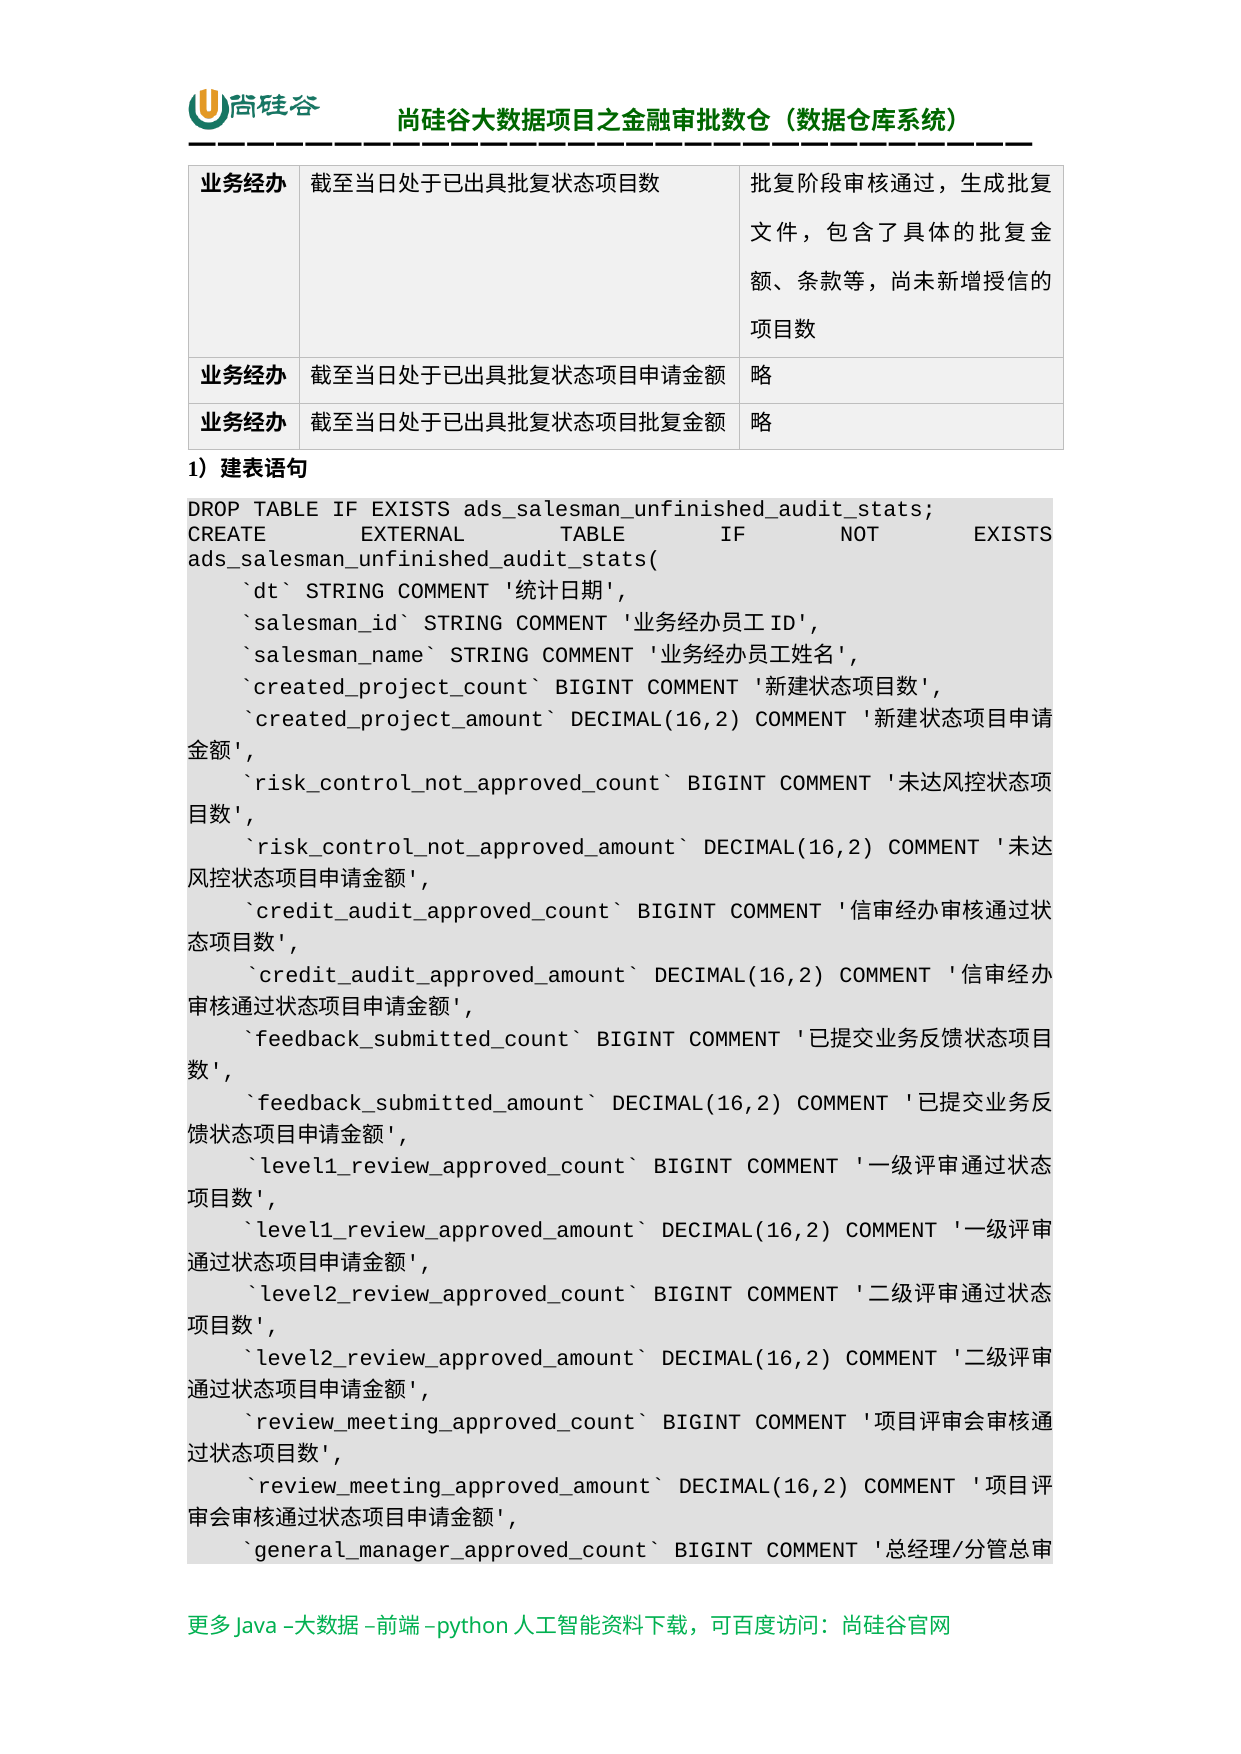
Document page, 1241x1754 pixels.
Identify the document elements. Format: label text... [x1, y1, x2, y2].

text `review_meeting_approved_count` BIGINT COMMENT '项目评审会审核通过状态项目数', [187, 1404, 1053, 1468]
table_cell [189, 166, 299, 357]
text `salesman_name` STRING COMMENT '业务经办员工姓名', [187, 637, 1053, 669]
text `risk_control_not_approved_amount` DECIMAL(16,2) COMMENT '未达风控状态项目申请金额', [187, 829, 1053, 893]
text `feedback_submitted_amount` DECIMAL(16,2) COMMENT '已提交业务反馈状态项目申请金额', [187, 1084, 1053, 1148]
text 1）建表语句 [187, 450, 1053, 483]
text DROP TABLE IF EXISTS ads_salesman_unfinished_audit_stats; [187, 498, 1053, 523]
text `review_meeting_approved_amount` DECIMAL(16,2) COMMENT '项目评审会审核通过状态项目申请金额', [187, 1468, 1053, 1532]
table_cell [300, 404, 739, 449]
text `salesman_id` STRING COMMENT '业务经办员工ID', [187, 605, 1053, 637]
text `risk_control_not_approved_count` BIGINT COMMENT '未达风控状态项目数', [187, 765, 1053, 829]
text `credit_audit_approved_amount` DECIMAL(16,2) COMMENT '信审经办审核通过状态项目申请金额', [187, 957, 1053, 1021]
text `created_project_count` BIGINT COMMENT '新建状态项目数', [187, 669, 1053, 701]
text `created_project_amount` DECIMAL(16,2) COMMENT '新建状态项目申请金额', [187, 701, 1053, 765]
text `credit_audit_approved_count` BIGINT COMMENT '信审经办审核通过状态项目数', [187, 893, 1053, 957]
text `level1_review_approved_amount` DECIMAL(16,2) COMMENT '一级评审通过状态项目申请金额', [187, 1212, 1053, 1276]
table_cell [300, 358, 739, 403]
text CREATE EXTERNAL TABLE IF NOT EXISTS ads_salesman_unfinished_audit_stats( [187, 523, 1053, 573]
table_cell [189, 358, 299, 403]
text `level2_review_approved_count` BIGINT COMMENT '二级评审通过状态项目数', [187, 1276, 1053, 1340]
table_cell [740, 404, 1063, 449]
text `level1_review_approved_count` BIGINT COMMENT '一级评审通过状态项目数', [187, 1148, 1053, 1212]
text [187, 1532, 1053, 1564]
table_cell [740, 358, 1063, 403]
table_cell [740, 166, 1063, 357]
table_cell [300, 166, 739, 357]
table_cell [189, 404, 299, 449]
text `feedback_submitted_count` BIGINT COMMENT '已提交业务反馈状态项目数', [187, 1021, 1053, 1084]
text `dt` STRING COMMENT '统计日期', [187, 573, 1053, 605]
text `level2_review_approved_amount` DECIMAL(16,2) COMMENT '二级评审通过状态项目申请金额', [187, 1340, 1053, 1404]
